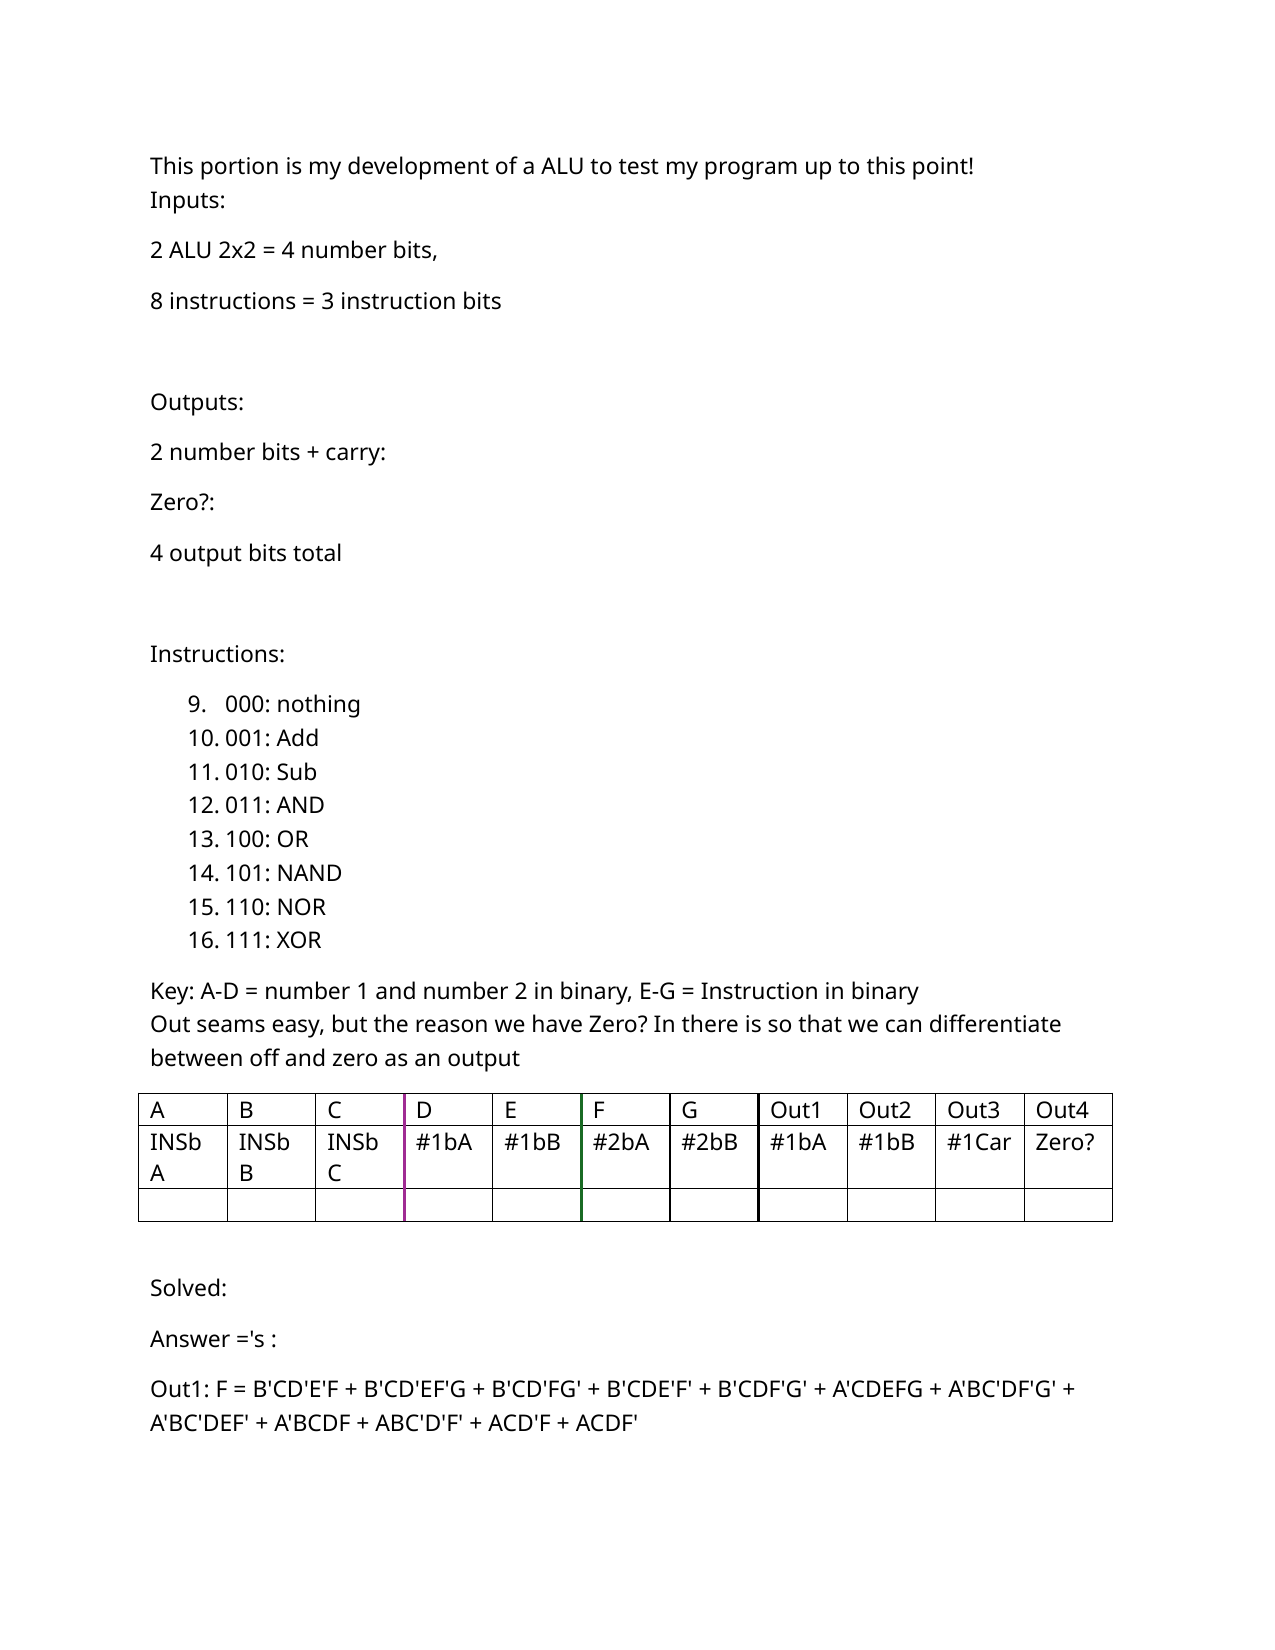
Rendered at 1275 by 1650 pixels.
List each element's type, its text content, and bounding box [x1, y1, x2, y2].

table_cell #1bB [493, 1126, 580, 1188]
text Outputs: [150, 385, 1125, 417]
table_cell #2bA [583, 1126, 669, 1188]
table_cell #1bB [848, 1126, 935, 1188]
table_header C [316, 1094, 403, 1125]
table_cell INSbA [139, 1126, 227, 1188]
table_cell INSbB [228, 1126, 315, 1188]
table_cell [848, 1189, 935, 1221]
list 001: Add [187, 722, 1125, 753]
text 2 number bits + carry: [150, 436, 1125, 467]
list 000: nothing [187, 688, 1125, 719]
text Key: A-D = number 1 and number 2 in binary, E-G = Instruction in binary Out seams easy, but the reason we have Zero? In there is so that we can differentiate between off and zero as an output [150, 974, 1125, 1073]
table_header F [583, 1094, 669, 1125]
text 8 instructions = 3 instruction bits [150, 284, 1125, 316]
list 111: XOR [187, 924, 1125, 955]
table_cell [316, 1189, 403, 1221]
text This portion is my development of a ALU to test my program up to this point! Inputs: [150, 150, 1125, 215]
table_header A [139, 1094, 227, 1125]
table_cell [1025, 1189, 1112, 1221]
table_header Out4 [1025, 1094, 1112, 1125]
table_cell #1Car [936, 1126, 1024, 1188]
table_cell [493, 1189, 580, 1221]
table_header D [406, 1094, 492, 1125]
table_cell #1bA [406, 1126, 492, 1188]
table_header Out1 [760, 1094, 847, 1125]
table_header B [228, 1094, 315, 1125]
list 011: AND [187, 789, 1125, 820]
text Instructions: [150, 637, 1125, 669]
table_header E [493, 1094, 580, 1125]
list 101: NAND [187, 857, 1125, 888]
list 100: OR [187, 823, 1125, 854]
text Solved: [150, 1272, 1125, 1303]
text Out1: F = B'CD'E'F + B'CD'EF'G + B'CD'FG' + B'CDE'F' + B'CDF'G' + A'CDEFG + A'BC'DF'G' + A'BC'DEF' + A'BCDF + ABC'D'F' + ACD'F + ACDF' [150, 1373, 1125, 1438]
table_cell INSbC [316, 1126, 403, 1188]
text Zero?: [150, 486, 1125, 517]
table_header Out2 [848, 1094, 935, 1125]
table_cell [760, 1189, 847, 1221]
table_header G [671, 1094, 757, 1125]
text Answer ='s : [150, 1322, 1125, 1354]
table_header Out3 [936, 1094, 1024, 1125]
table_cell #1bA [760, 1126, 847, 1188]
table_cell [406, 1189, 492, 1221]
table_cell [936, 1189, 1024, 1221]
table_cell [139, 1189, 227, 1221]
table_cell [583, 1189, 669, 1221]
table_cell [671, 1189, 757, 1221]
list 110: NOR [187, 890, 1125, 922]
list 010: Sub [187, 755, 1125, 787]
table_cell Zero? [1025, 1126, 1112, 1188]
text 2 ALU 2x2 = 4 number bits, [150, 234, 1125, 265]
table_cell #2bB [671, 1126, 757, 1188]
text 4 output bits total [150, 537, 1125, 568]
table_cell [228, 1189, 315, 1221]
